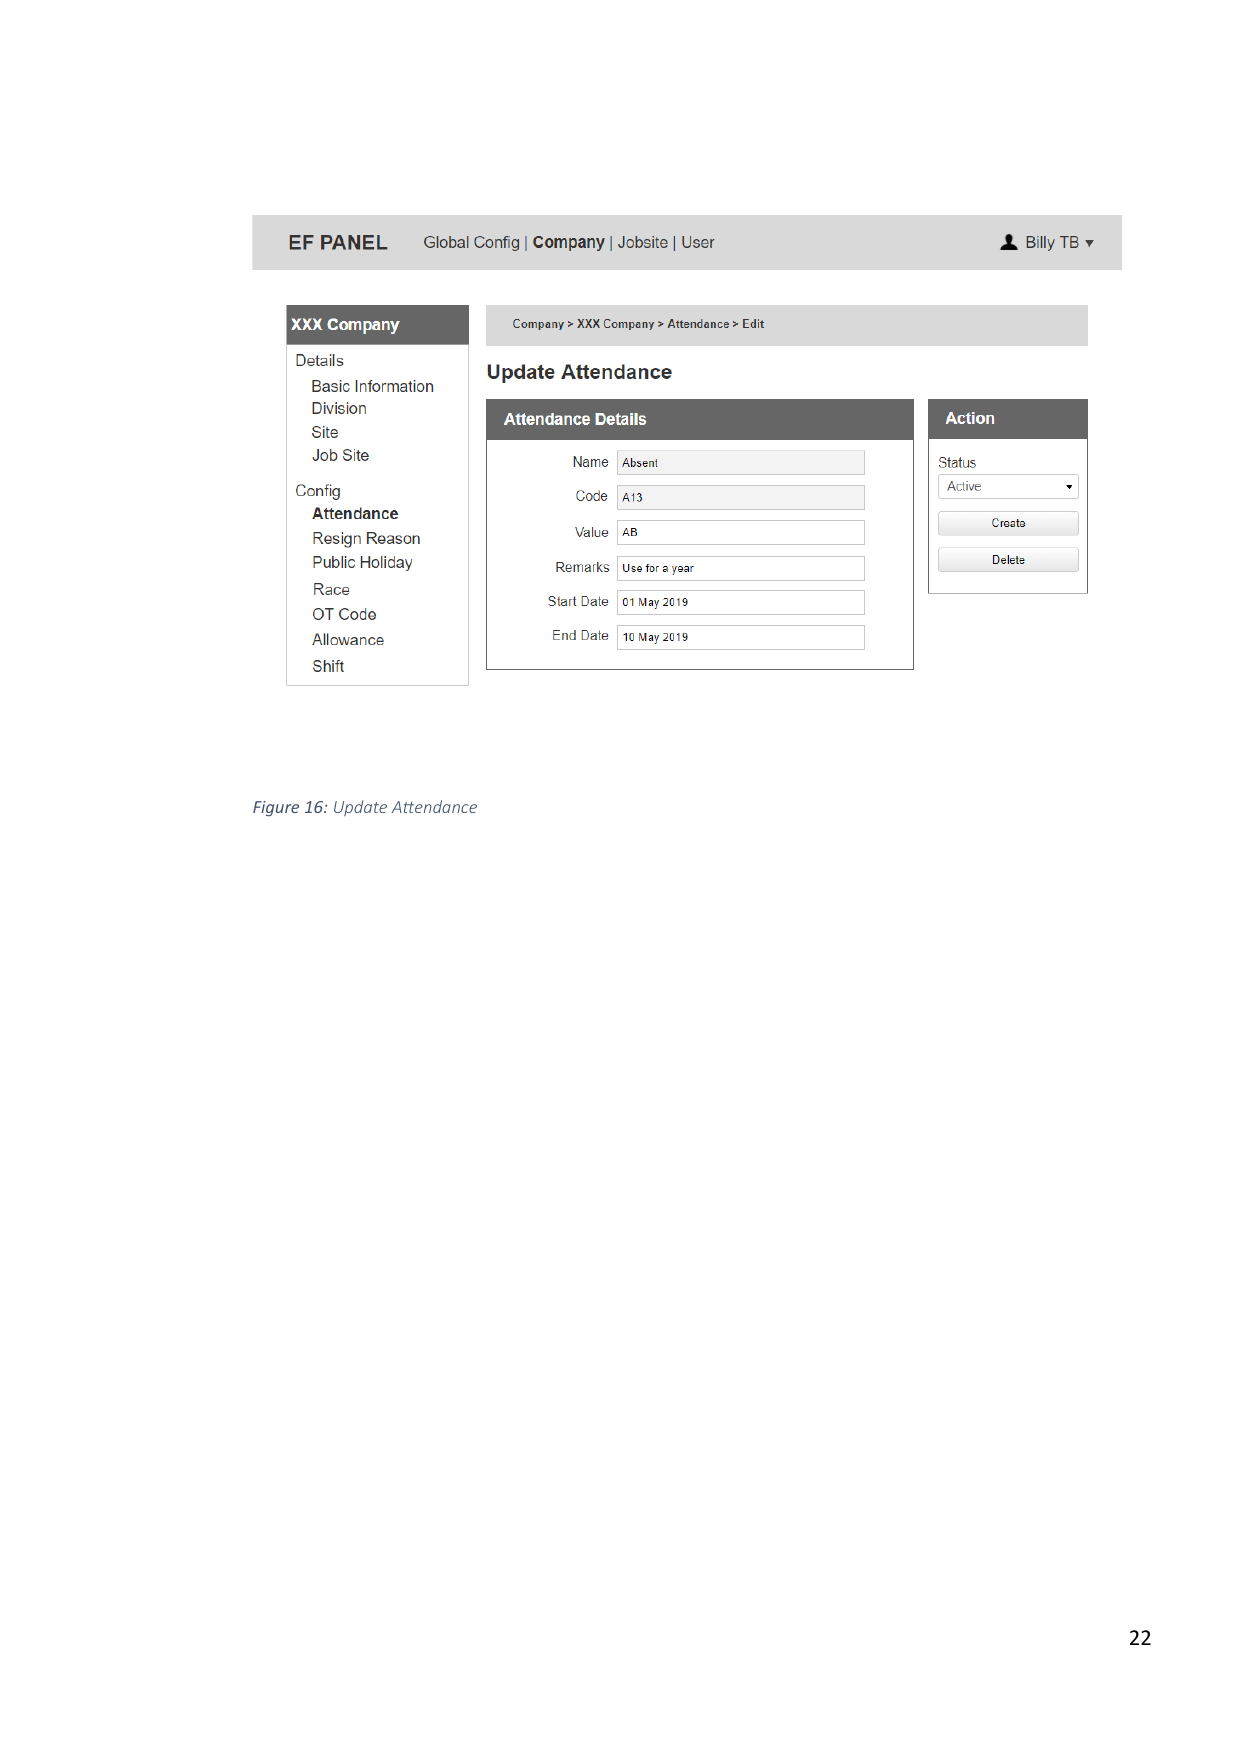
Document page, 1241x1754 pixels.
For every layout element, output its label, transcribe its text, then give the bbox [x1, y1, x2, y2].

picture [252, 215, 1123, 771]
text Figure 16: Update Attendance [177, 795, 1152, 818]
